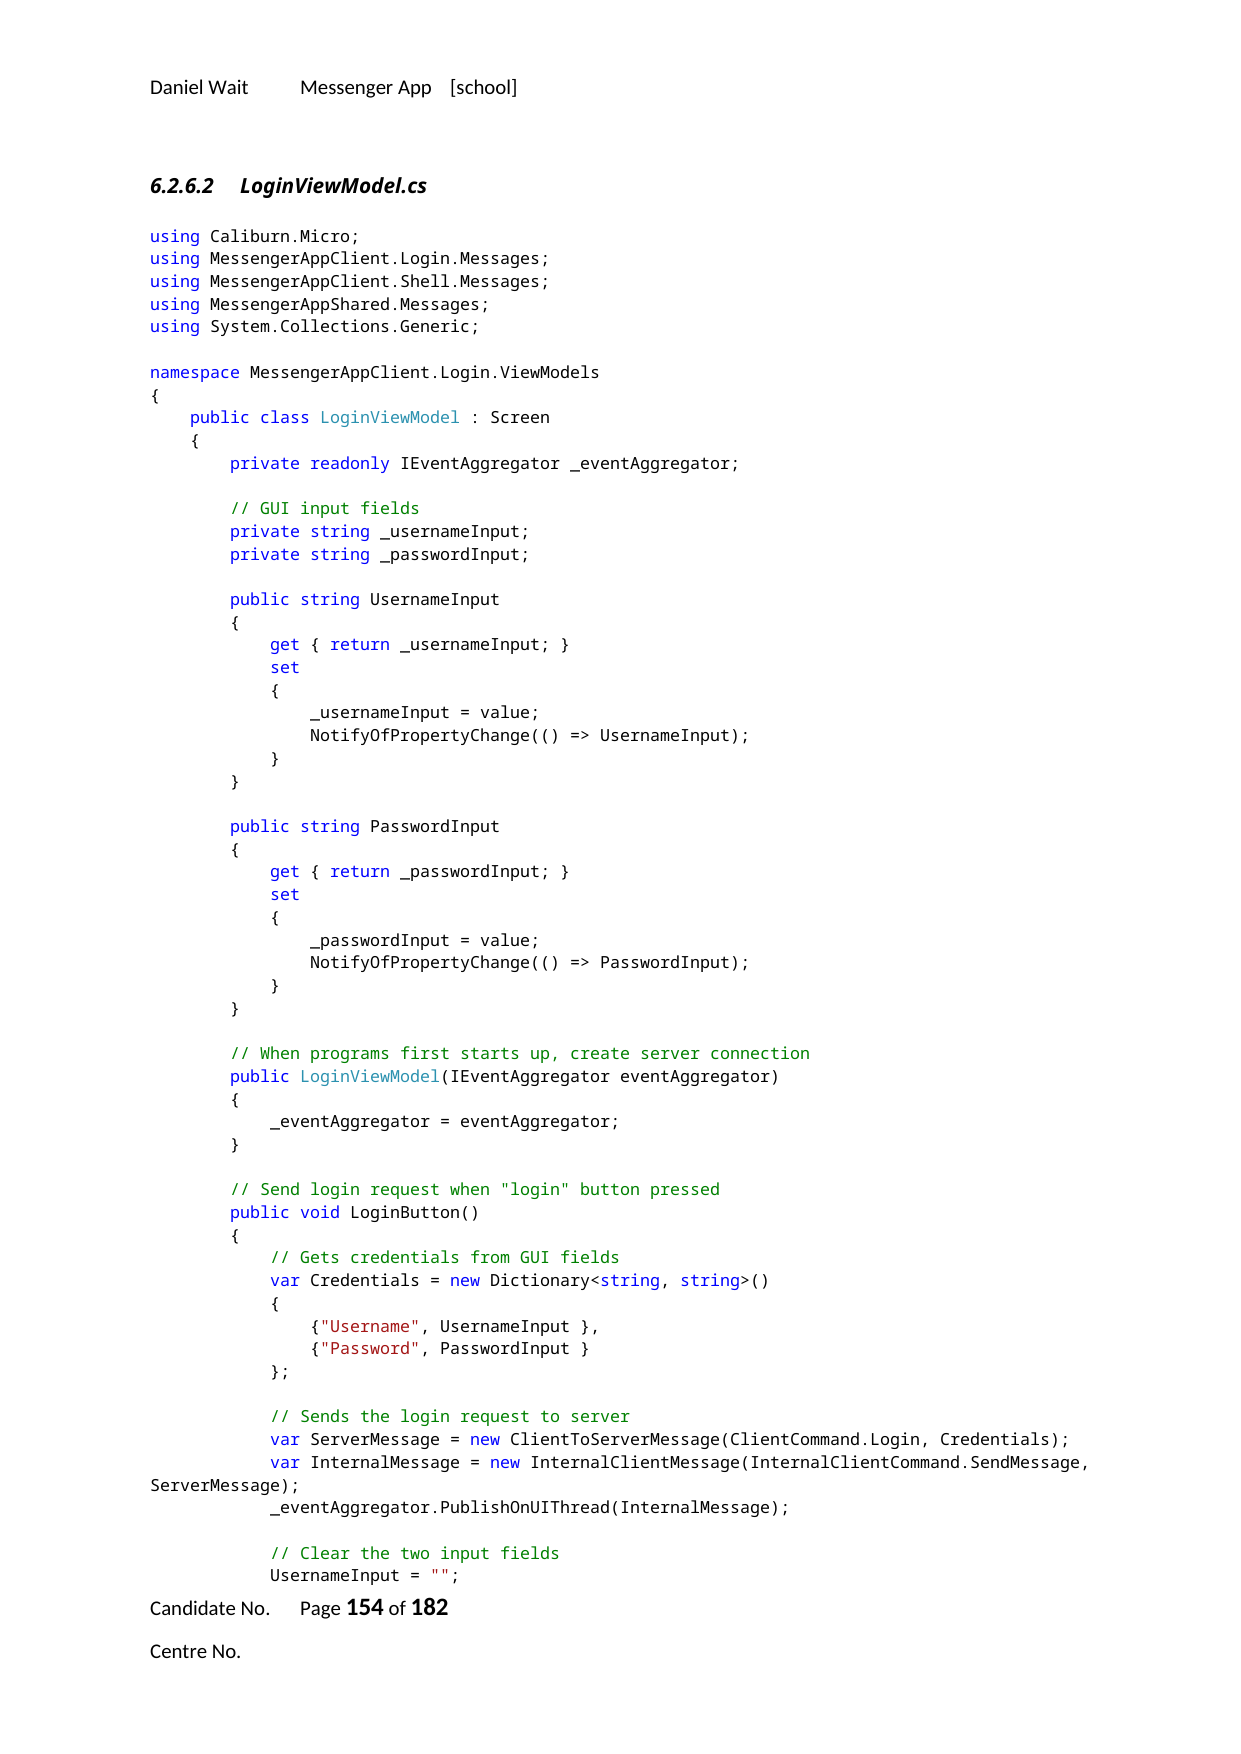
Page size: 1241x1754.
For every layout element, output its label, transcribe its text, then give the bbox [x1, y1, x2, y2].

text } [150, 1133, 1090, 1155]
text NotifyOfPropertyChange(() => UsernameInput); [150, 724, 1090, 747]
text { [150, 837, 1090, 860]
text private string _passwordInput; [150, 542, 1090, 565]
text get { return _passwordInput; } [150, 860, 1090, 883]
text { [150, 1087, 1090, 1110]
subtitle LoginViewModel.cs [150, 171, 1090, 199]
text private readonly IEventAggregator _eventAggregator; [150, 451, 1090, 474]
text var Credentials = new Dictionary<string, string>() [150, 1269, 1090, 1292]
text { [150, 678, 1090, 701]
text set [150, 883, 1090, 906]
text { [150, 1292, 1090, 1314]
text { [150, 383, 1090, 406]
text { [150, 429, 1090, 451]
text using System.Collections.Generic; [150, 315, 1090, 338]
text namespace MessengerAppClient.Login.ViewModels [150, 361, 1090, 383]
text public LoginViewModel(IEventAggregator eventAggregator) [150, 1064, 1090, 1087]
text _eventAggregator.PublishOnUIThread(InternalMessage); [150, 1496, 1090, 1519]
text } [150, 974, 1090, 996]
text { [150, 1223, 1090, 1246]
text private string _usernameInput; [150, 519, 1090, 542]
text // GUI input fields [150, 497, 1090, 519]
text // Gets credentials from GUI fields [150, 1246, 1090, 1269]
text // When programs first starts up, create server connection [150, 1042, 1090, 1064]
text public string UsernameInput [150, 588, 1090, 610]
text { [150, 610, 1090, 633]
text var ServerMessage = new ClientToServerMessage(ClientCommand.Login, Credentials); [150, 1428, 1090, 1451]
text } [150, 747, 1090, 769]
text public string PasswordInput [150, 815, 1090, 837]
text using MessengerAppShared.Messages; [150, 292, 1090, 315]
text _passwordInput = value; [150, 928, 1090, 951]
text { [150, 906, 1090, 928]
text } [150, 769, 1090, 792]
text }; [150, 1360, 1090, 1382]
text {"Username", UsernameInput }, [150, 1314, 1090, 1337]
text {"Password", PasswordInput } [150, 1337, 1090, 1360]
text NotifyOfPropertyChange(() => PasswordInput); [150, 951, 1090, 974]
text _usernameInput = value; [150, 701, 1090, 724]
text using Caliburn.Micro; [150, 224, 1090, 247]
text // Clear the two input fields [150, 1541, 1090, 1564]
text // Sends the login request to server [150, 1405, 1090, 1428]
text public class LoginViewModel : Screen [150, 406, 1090, 429]
text // Send login request when "login" button pressed [150, 1178, 1090, 1201]
text UsernameInput = ""; [150, 1564, 1090, 1587]
text } [150, 996, 1090, 1019]
text using MessengerAppClient.Login.Messages; [150, 247, 1090, 270]
text set [150, 656, 1090, 678]
text _eventAggregator = eventAggregator; [150, 1110, 1090, 1133]
text public void LoginButton() [150, 1201, 1090, 1223]
text using MessengerAppClient.Shell.Messages; [150, 270, 1090, 292]
text var InternalMessage = new InternalClientMessage(InternalClientCommand.SendMessage, ServerMessage); [150, 1451, 1090, 1496]
text get { return _usernameInput; } [150, 633, 1090, 656]
